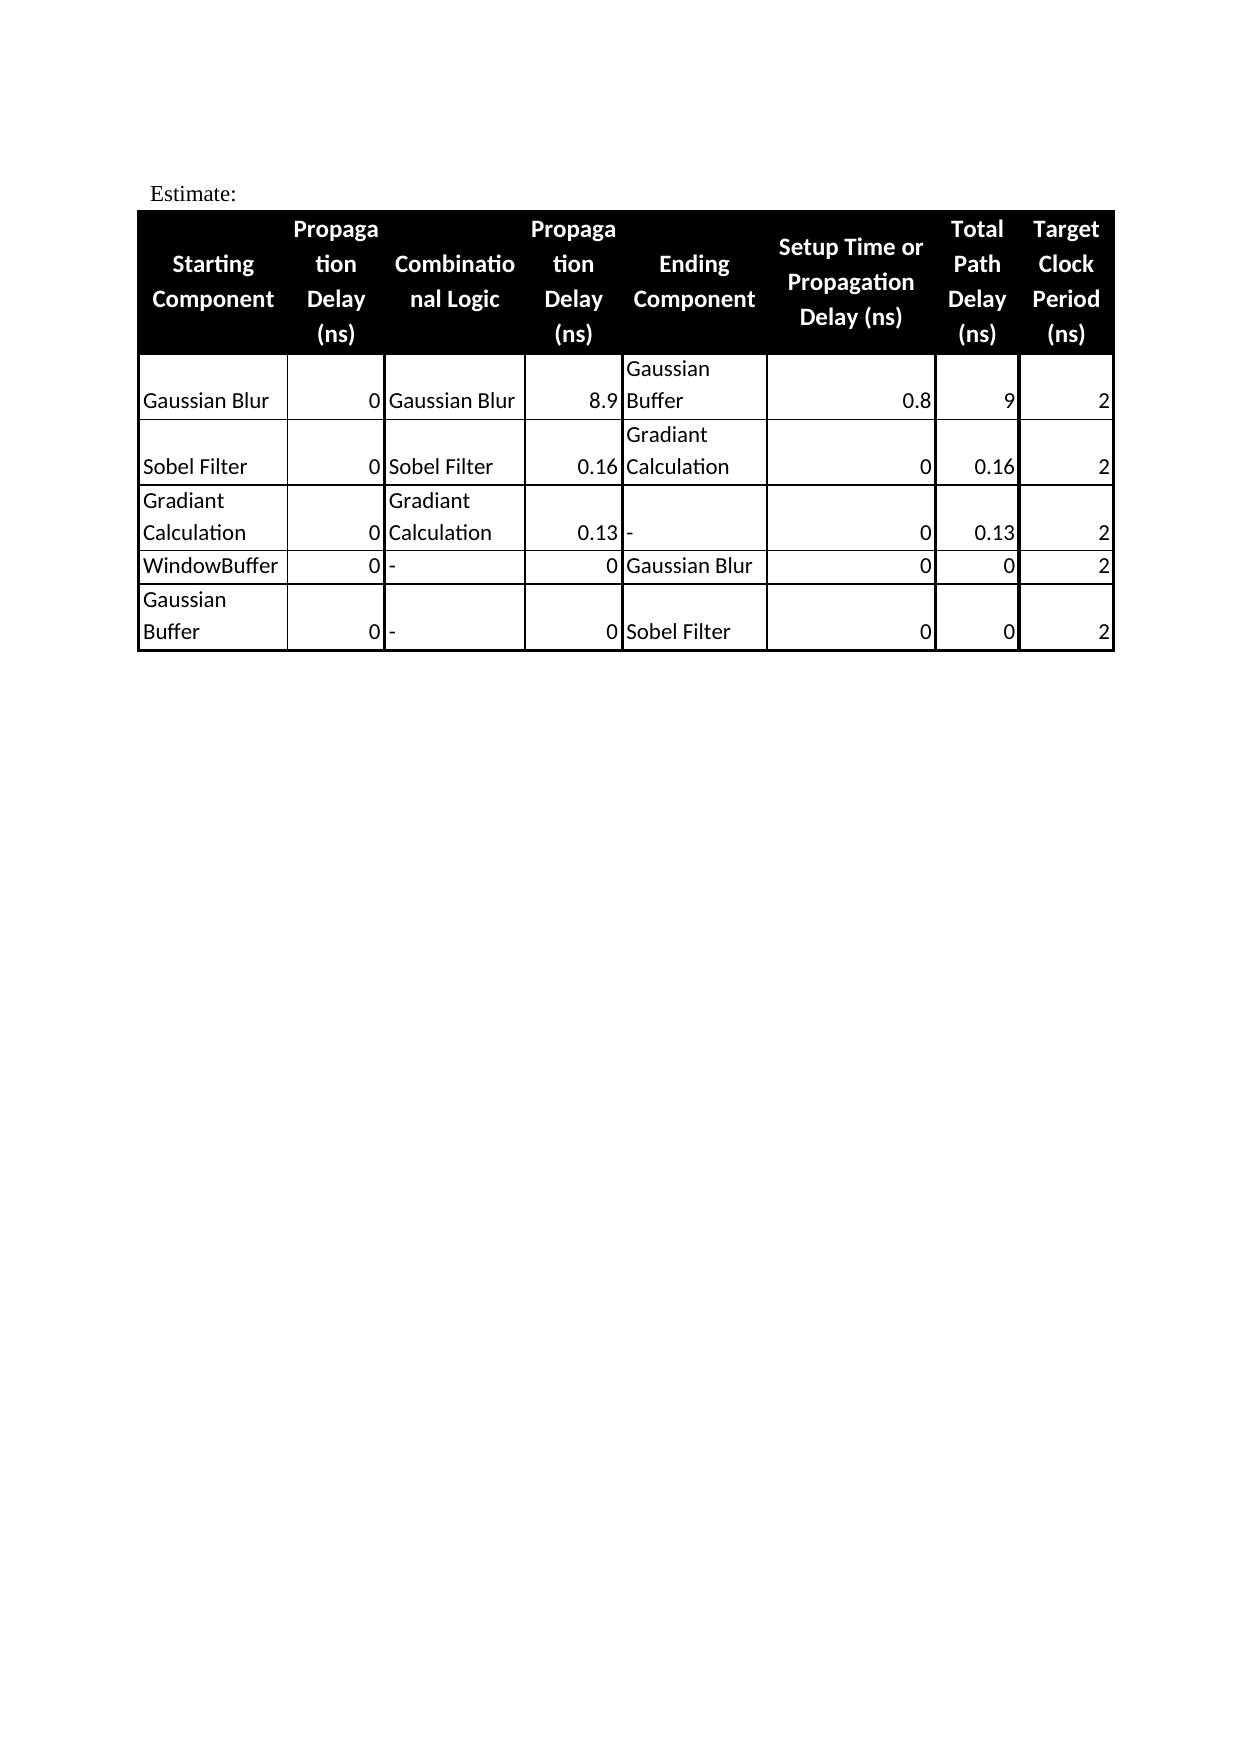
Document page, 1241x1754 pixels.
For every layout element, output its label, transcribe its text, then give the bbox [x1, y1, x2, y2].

table_cell Gaussian Blur [624, 551, 766, 583]
table_cell - [624, 486, 766, 550]
table_cell 2 [1021, 486, 1112, 550]
table_cell 8.9 [526, 355, 621, 418]
table_header Propagation Delay (ns) [288, 214, 383, 353]
table_cell Gradiant Calculation [140, 486, 287, 550]
table_cell Gaussian Buffer [140, 585, 287, 649]
table_cell 2 [1021, 585, 1112, 649]
table_cell 0 [768, 486, 934, 550]
table_cell Gaussian Blur [386, 355, 524, 418]
table_cell Sobel Filter [386, 420, 524, 484]
table_cell 0 [768, 420, 934, 484]
table_cell 9 [937, 355, 1017, 418]
table_cell 0.16 [937, 420, 1017, 484]
table_header Starting Component [140, 214, 287, 353]
table_cell 0 [768, 585, 934, 649]
table_cell 0.13 [526, 486, 621, 550]
table_cell Sobel Filter [140, 420, 287, 484]
table_cell WindowBuffer [140, 551, 287, 583]
table_header Setup Time or Propagation Delay (ns) [768, 214, 934, 353]
table_cell 0 [288, 585, 383, 649]
table_header Ending Component [624, 214, 766, 353]
table_header Target Clock Period (ns) [1021, 214, 1112, 353]
table_header Combinational Logic [386, 214, 524, 353]
table_cell 2 [1021, 355, 1112, 418]
text Estimate: [150, 180, 1090, 207]
table_cell - [386, 585, 524, 649]
table_cell Gradiant Calculation [386, 486, 524, 550]
table_cell 0 [526, 551, 621, 583]
table_cell 0 [937, 551, 1017, 583]
table_cell Gaussian Buffer [624, 355, 766, 418]
table_cell Sobel Filter [624, 585, 766, 649]
table_cell 2 [1021, 420, 1112, 484]
table_cell 0 [768, 551, 934, 583]
table_cell 0 [937, 585, 1017, 649]
table_cell 0 [288, 420, 383, 484]
table_cell - [386, 551, 524, 583]
table_cell 0.16 [526, 420, 621, 484]
table_cell 0 [526, 585, 621, 649]
table_cell 0 [288, 486, 383, 550]
table_cell 0.8 [768, 355, 934, 418]
table_cell 0.13 [937, 486, 1017, 550]
table_cell 0 [288, 355, 383, 418]
table_cell Gaussian Blur [140, 355, 287, 418]
table_cell 2 [1021, 551, 1112, 583]
table_header Total Path Delay (ns) [937, 214, 1017, 353]
table_header Propagation Delay (ns) [526, 214, 621, 353]
table_cell Gradiant Calculation [624, 420, 766, 484]
table_cell 0 [288, 551, 383, 583]
